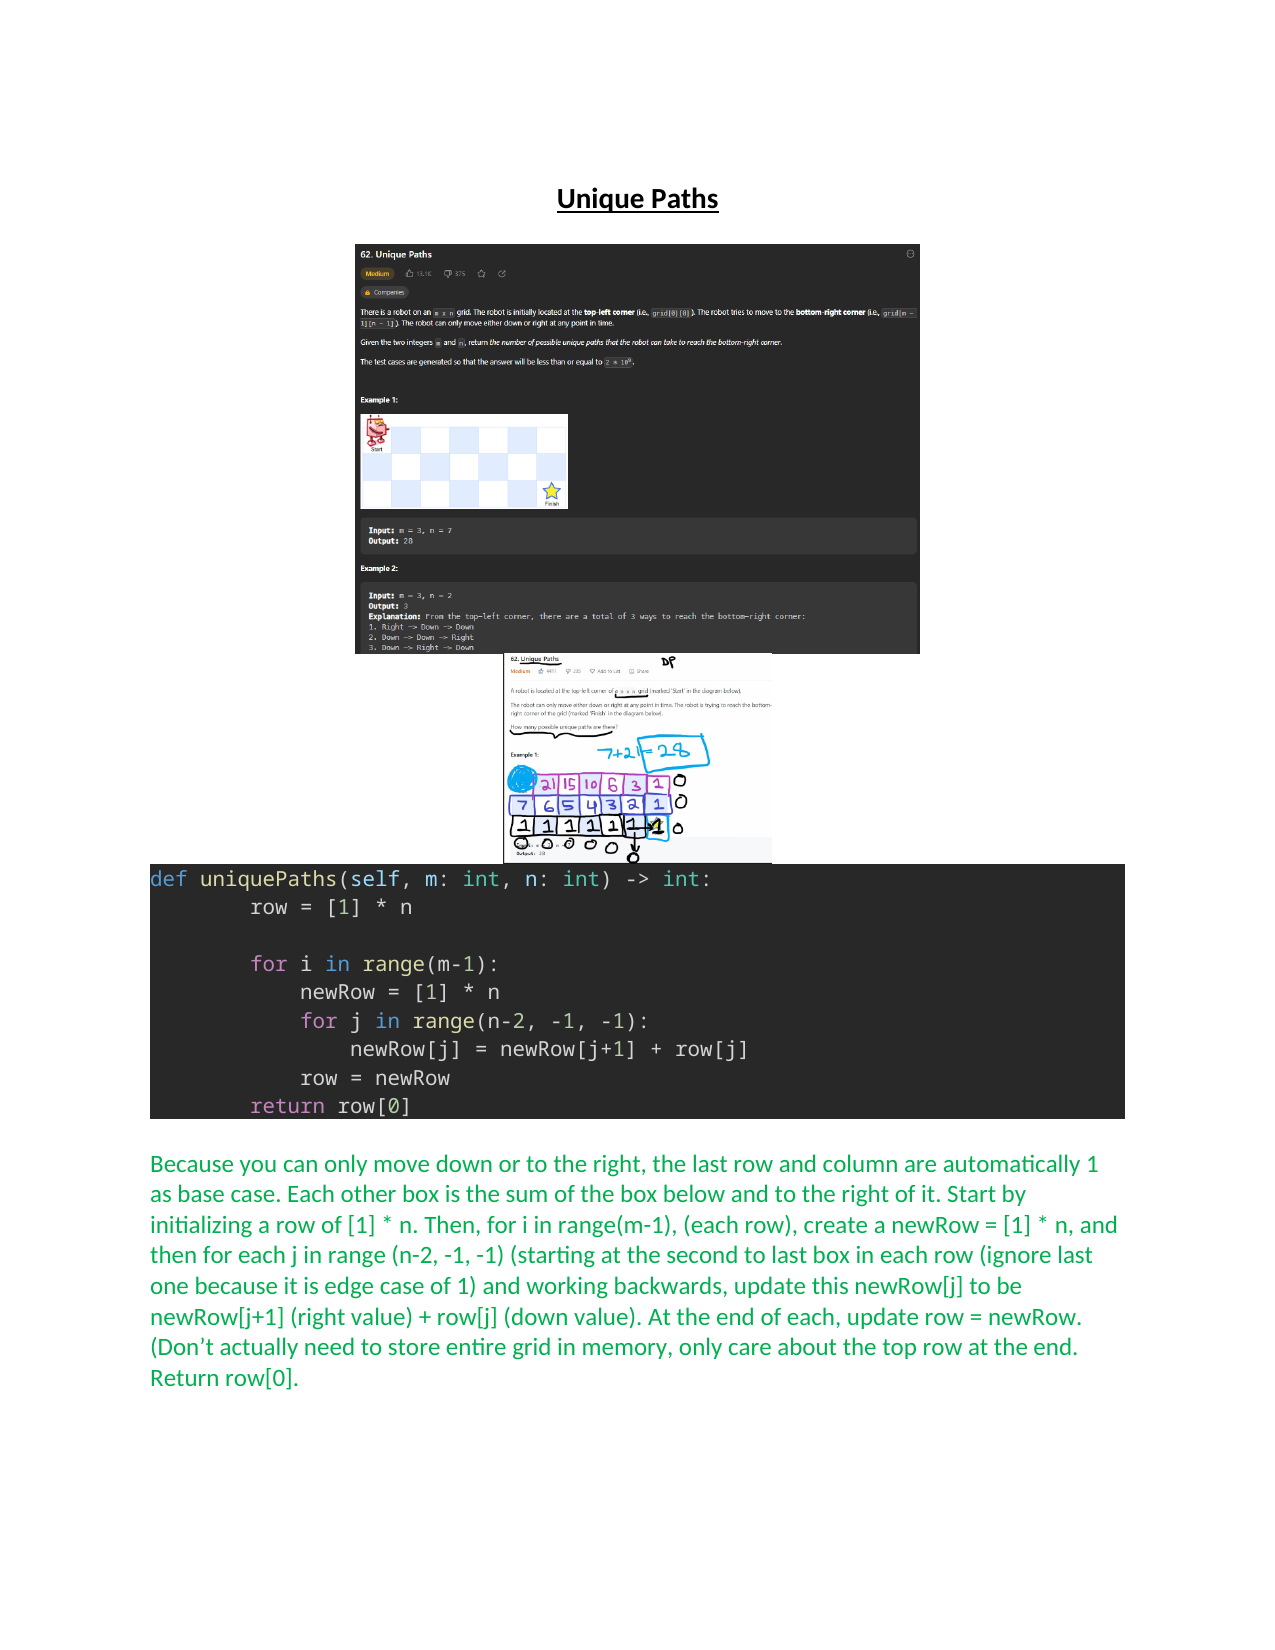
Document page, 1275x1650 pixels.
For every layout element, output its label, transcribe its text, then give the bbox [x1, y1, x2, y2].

text for i in range(m-1): [150, 949, 1125, 977]
text newRow = [1] * n [150, 977, 1125, 1006]
text Unique Paths [150, 181, 1125, 216]
text Because you can only move down or to the right, the last row and column are automatically 1 as base case. Each other box is the sum of the box below and to the right of it. Start by initializing a row of [1] * n. Then, for i in range(m-1), (each row), create a newRow = [1] * n, and then for each j in range (n-2, -1, -1) (starting at the second to last box in each row (ignore last one because it is edge case of 1) and working backwards, update this newRow[j] to be newRow[j+1] (right value) + row[j] (down value). At the end of each, update row = newRow. (Don’t actually need to store entire grid in memory, only care about the top row at the end. Return row[0]. [150, 1148, 1125, 1392]
picture [355, 244, 920, 864]
text row = [1] * n [150, 892, 1125, 921]
text row = newRow [150, 1063, 1125, 1091]
text for j in range(n-2, -1, -1): [150, 1006, 1125, 1034]
text def uniquePaths(self, m: int, n: int) -> int: [150, 864, 1125, 892]
text newRow[j] = newRow[j+1] + row[j] [150, 1034, 1125, 1063]
text return row[0] [150, 1091, 1125, 1119]
